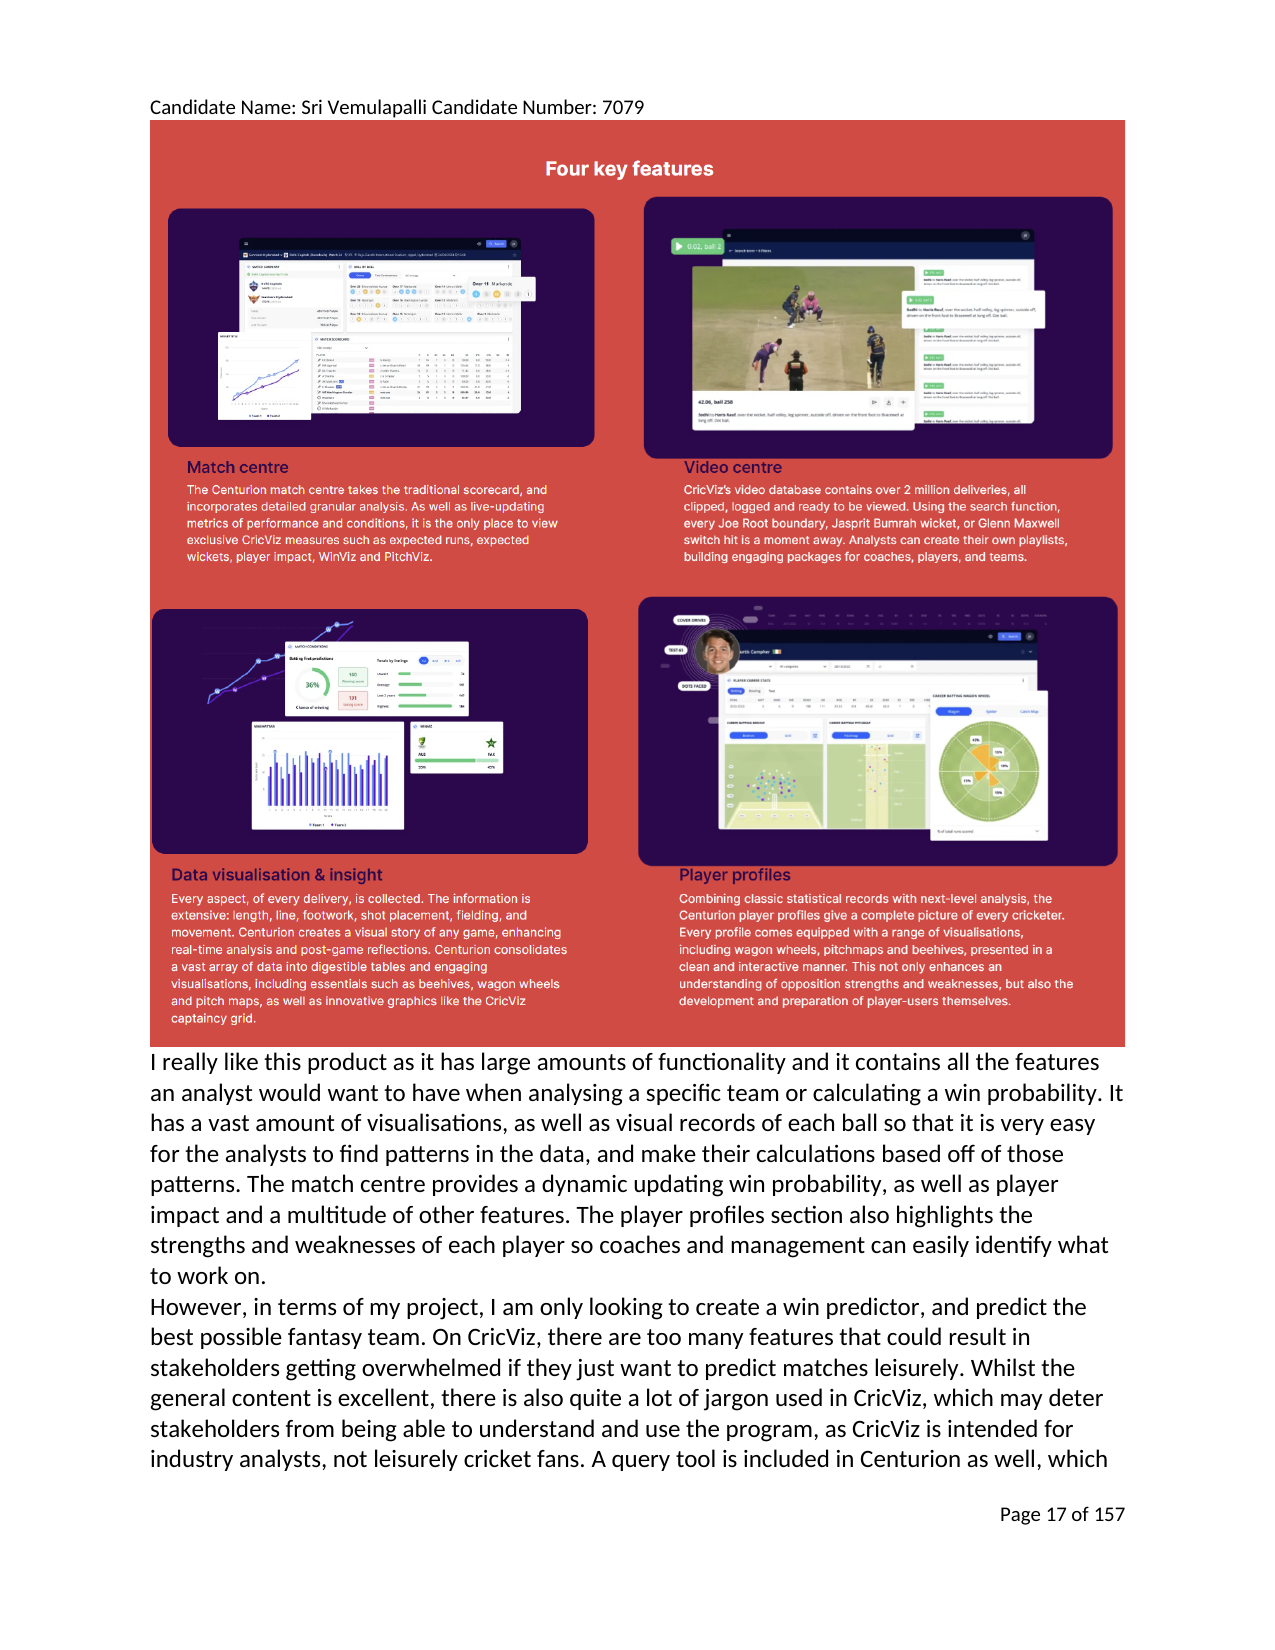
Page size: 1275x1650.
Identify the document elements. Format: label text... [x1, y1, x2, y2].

picture [150, 120, 1125, 1047]
text I really like this product as it has large amounts of functionality and it contains all the features an analyst would want to have when analysing a specific team or calculating a win probability. It has a vast amount of visualisations, as well as visual records of each ball so that it is very easy for the analysts to find patterns in the data, and make their calculations based off of those patterns. The match centre provides a dynamic updating win probability, as well as player impact and a multitude of other features. The player profiles section also highlights the strengths and weaknesses of each player so coaches and management can easily identify what to work on. [150, 1047, 1125, 1291]
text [150, 1291, 1125, 1474]
